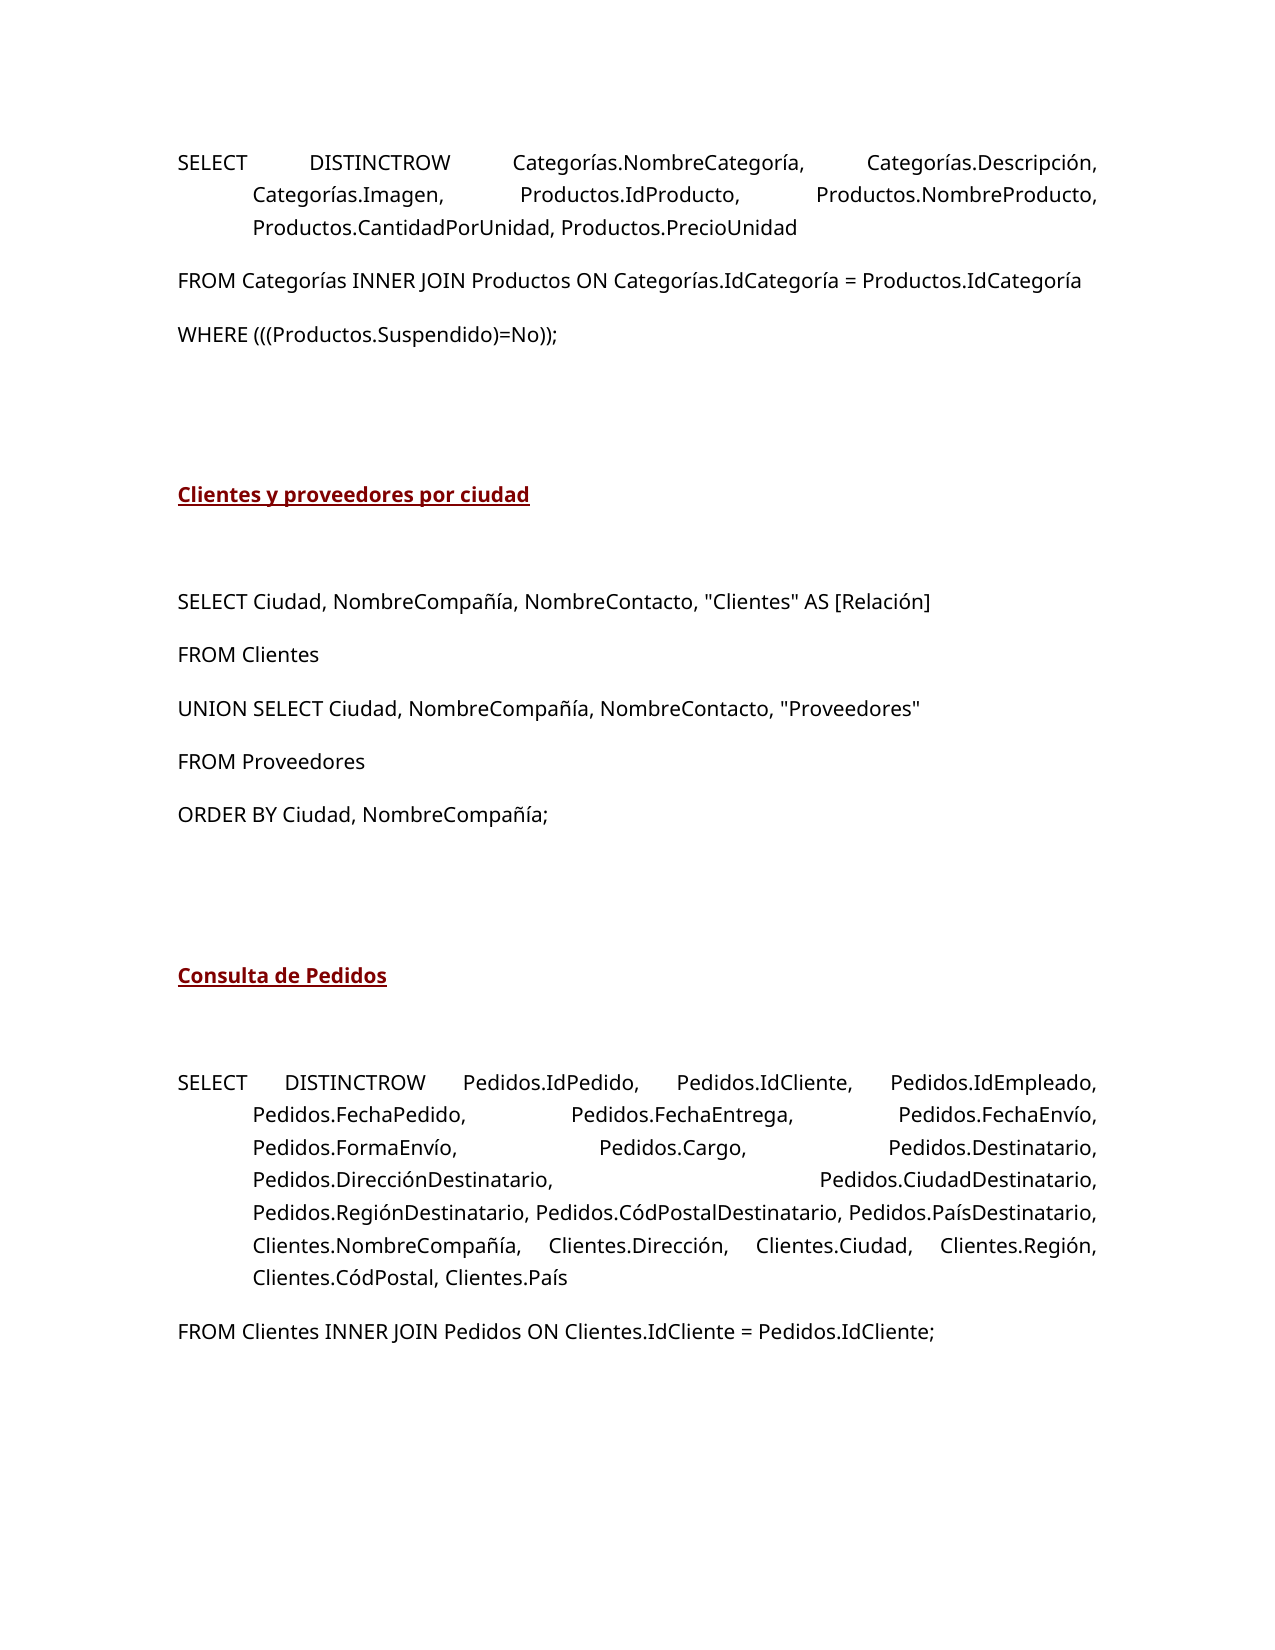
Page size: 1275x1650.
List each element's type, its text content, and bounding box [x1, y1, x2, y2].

text ORDER BY Ciudad, NombreCompañía; [177, 801, 1098, 829]
text Consulta de Pedidos [177, 961, 1098, 989]
text WHERE (((Productos.Suspendido)=No)); [177, 320, 1098, 348]
text SELECT Ciudad, NombreCompañía, NombreContacto, "Clientes" AS [Relación] [177, 587, 1098, 615]
text UNION SELECT Ciudad, NombreCompañía, NombreContacto, "Proveedores" [177, 694, 1098, 722]
text SELECT DISTINCTROW Pedidos.IdPedido, Pedidos.IdCliente, Pedidos.IdEmpleado, Pedidos.FechaPedido, Pedidos.FechaEntrega, Pedidos.FechaEnvío, Pedidos.FormaEnvío, Pedidos.Cargo, Pedidos.Destinatario, Pedidos.DirecciónDestinatario, Pedidos.CiudadDestinatario, Pedidos.RegiónDestinatario, Pedidos.CódPostalDestinatario, Pedidos.PaísDestinatario, Clientes.NombreCompañía, Clientes.Dirección, Clientes.Ciudad, Clientes.Región, Clientes.CódPostal, Clientes.País [177, 1068, 1098, 1292]
text Clientes y proveedores por ciudad [177, 480, 1098, 508]
text FROM Categorías INNER JOIN Productos ON Categorías.IdCategoría = Productos.IdCategoría [177, 266, 1098, 295]
text FROM Clientes [177, 640, 1098, 669]
text FROM Clientes INNER JOIN Pedidos ON Clientes.IdCliente = Pedidos.IdCliente; [177, 1317, 1098, 1345]
text SELECT DISTINCTROW Categorías.NombreCategoría, Categorías.Descripción, Categorías.Imagen, Productos.IdProducto, Productos.NombreProducto, Productos.CantidadPorUnidad, Productos.PrecioUnidad [177, 148, 1098, 241]
text FROM Proveedores [177, 747, 1098, 776]
